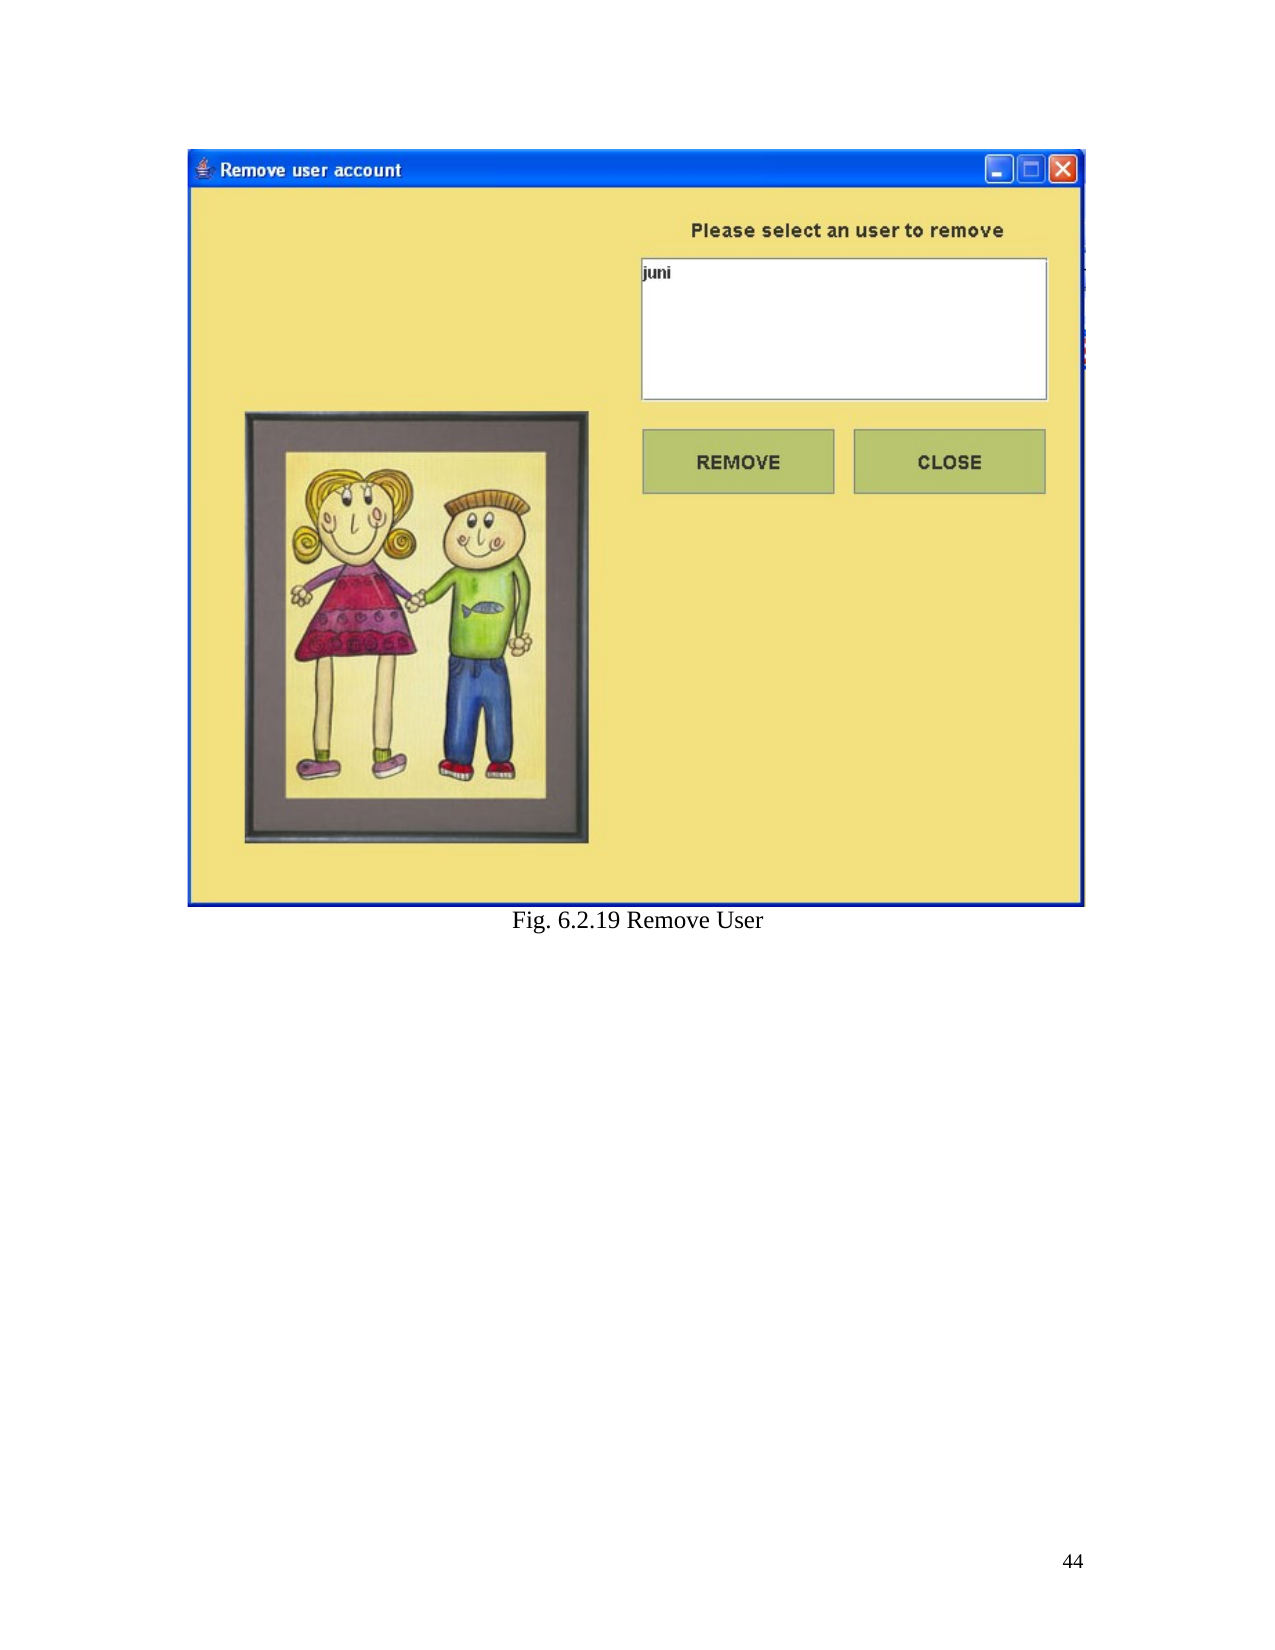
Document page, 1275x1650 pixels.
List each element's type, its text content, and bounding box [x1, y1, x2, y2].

picture [187, 149, 1086, 907]
text Fig. 6.2.19 Remove User [508, 907, 767, 934]
